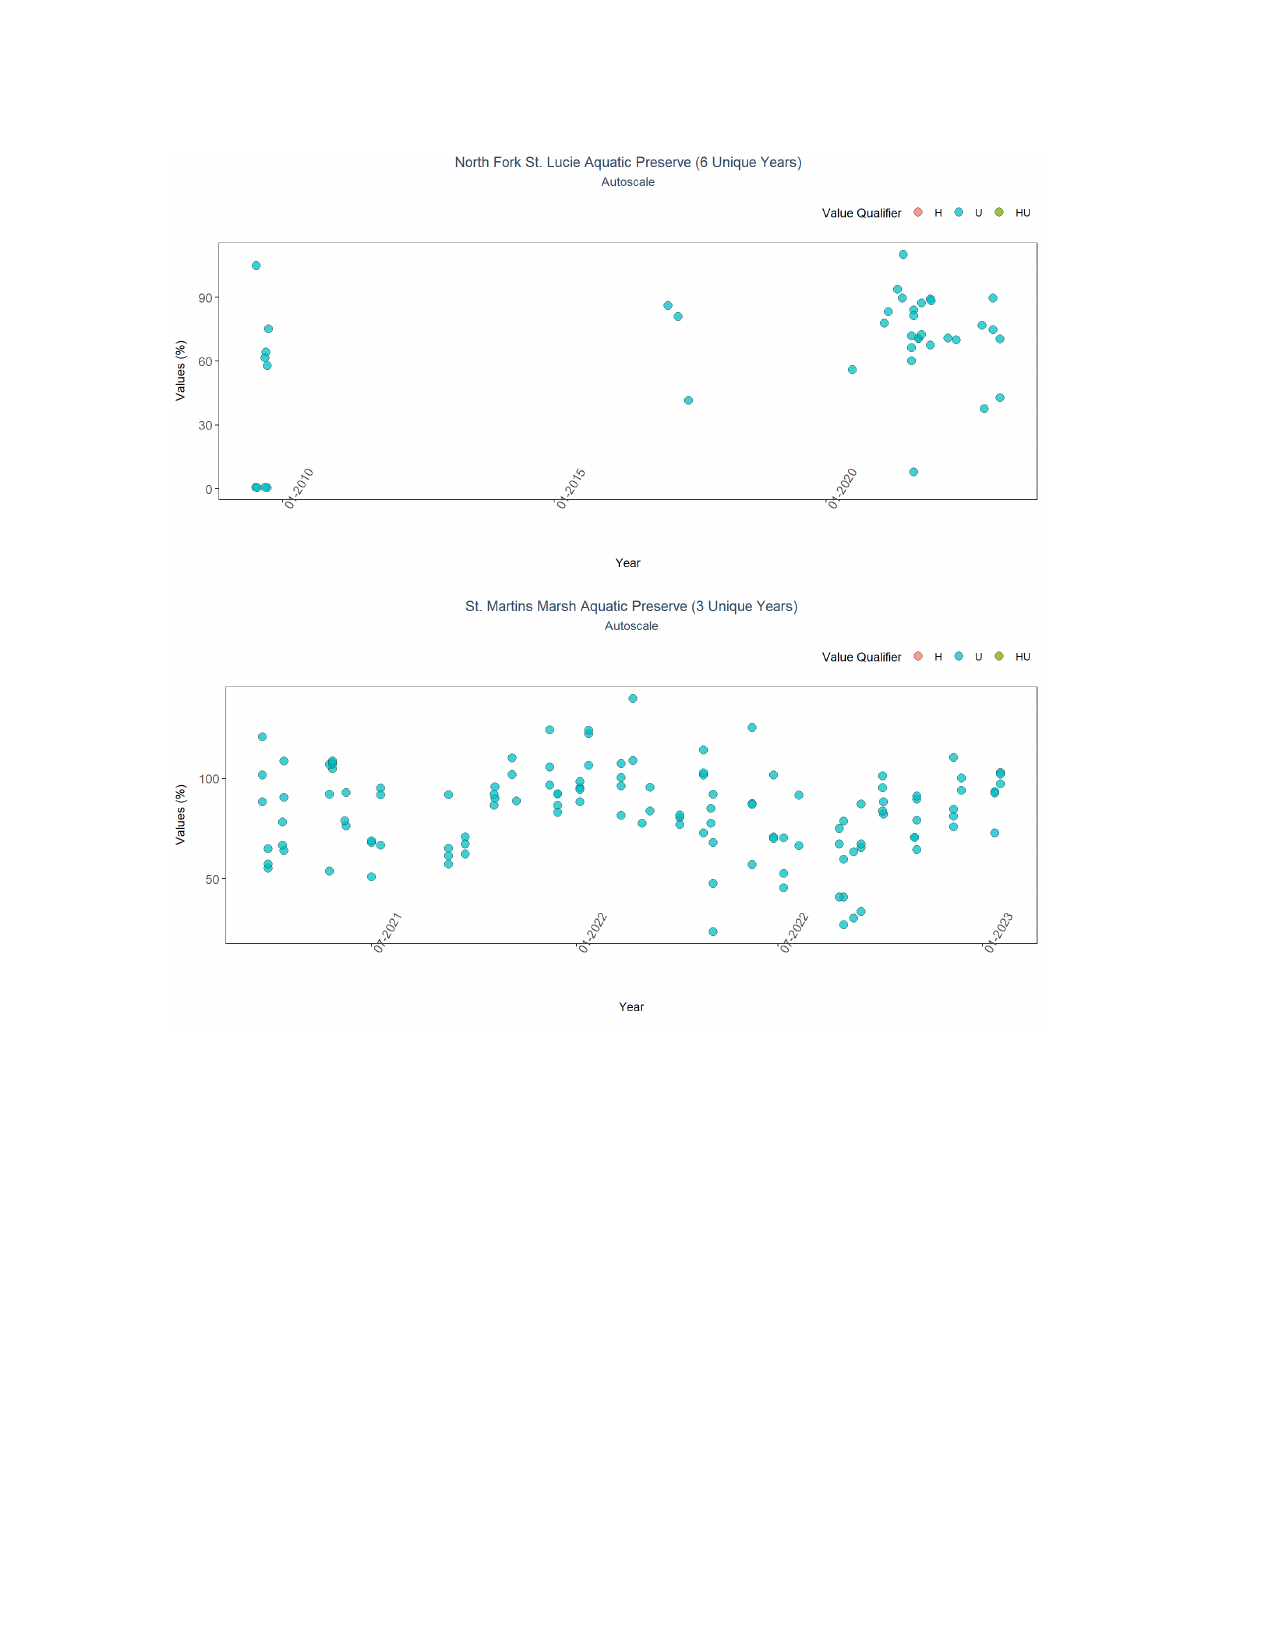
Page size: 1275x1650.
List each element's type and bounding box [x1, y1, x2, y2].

picture [168, 150, 1044, 588]
picture [168, 593, 1044, 1032]
